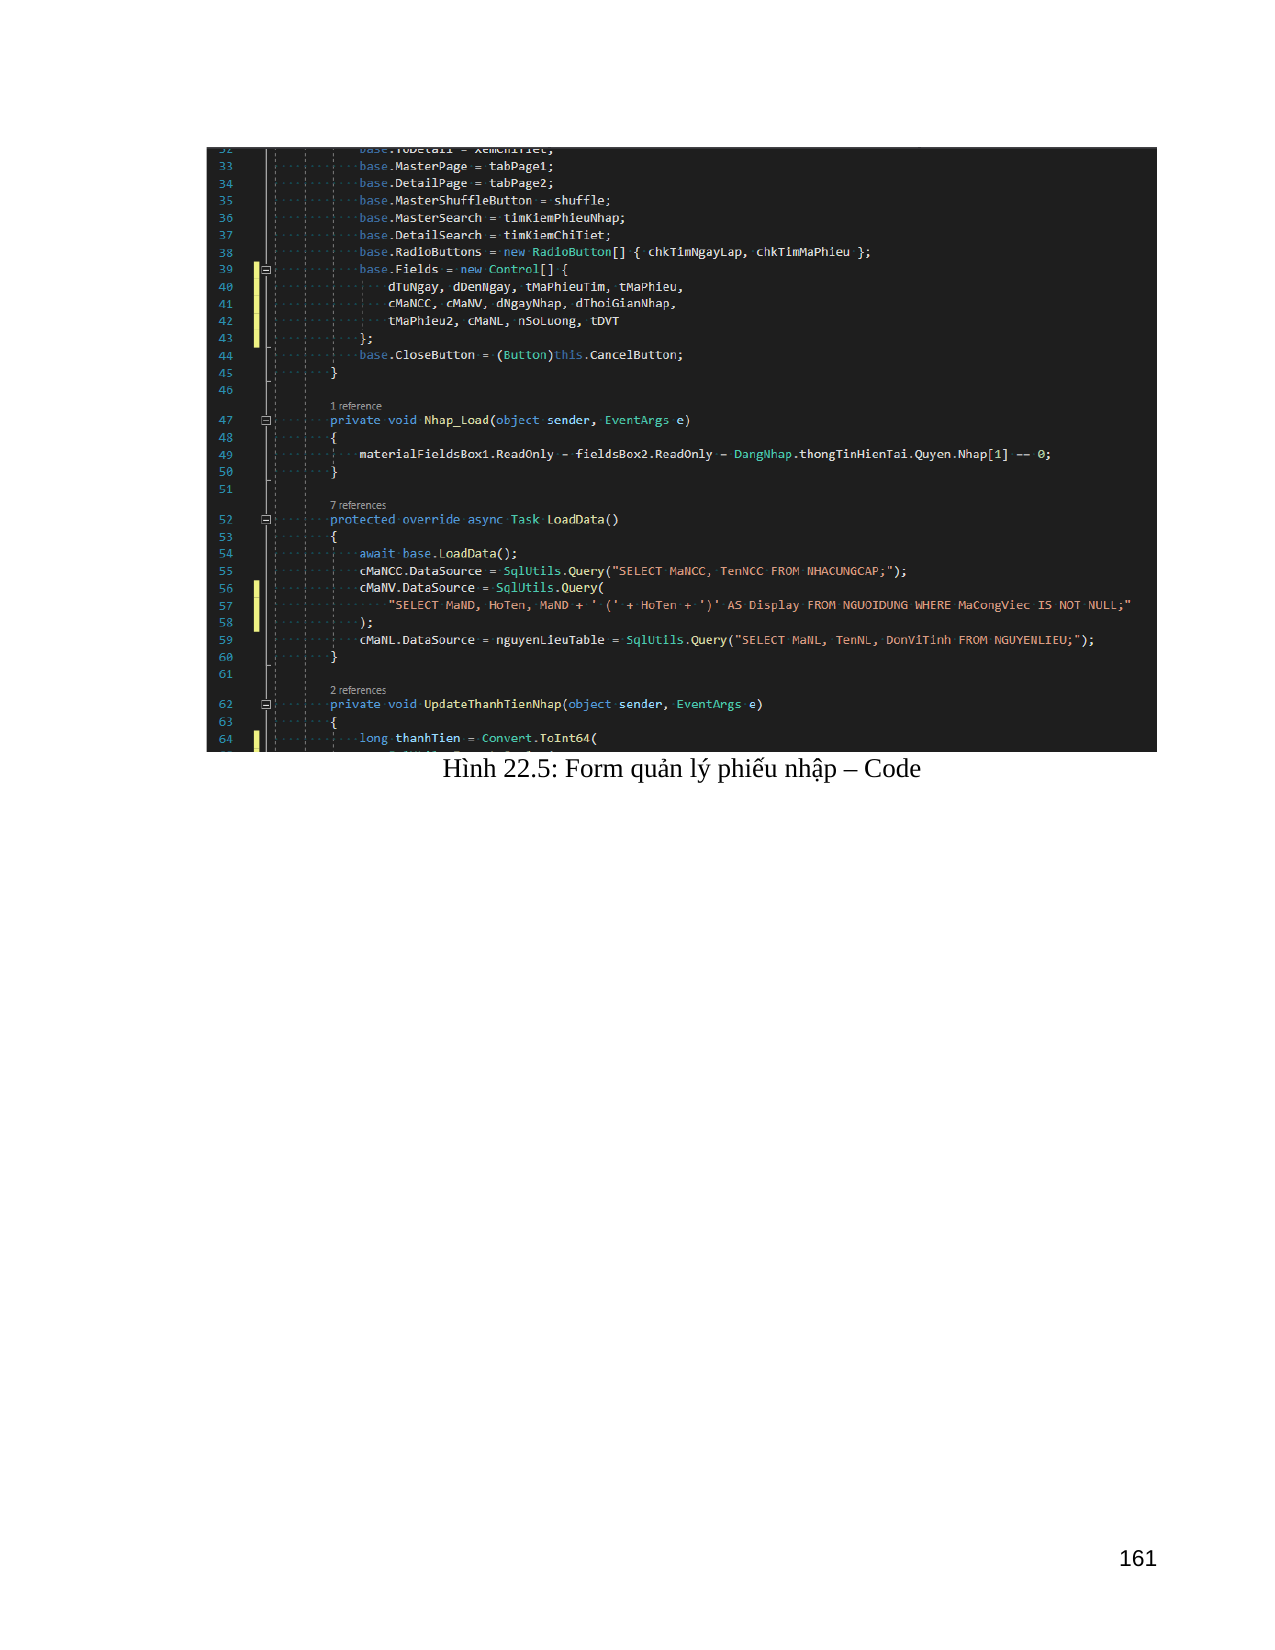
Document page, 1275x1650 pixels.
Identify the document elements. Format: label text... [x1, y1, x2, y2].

picture [206, 147, 1157, 752]
text Hình 22.5: Form quản lý phiếu nhập – Code [207, 752, 1157, 783]
